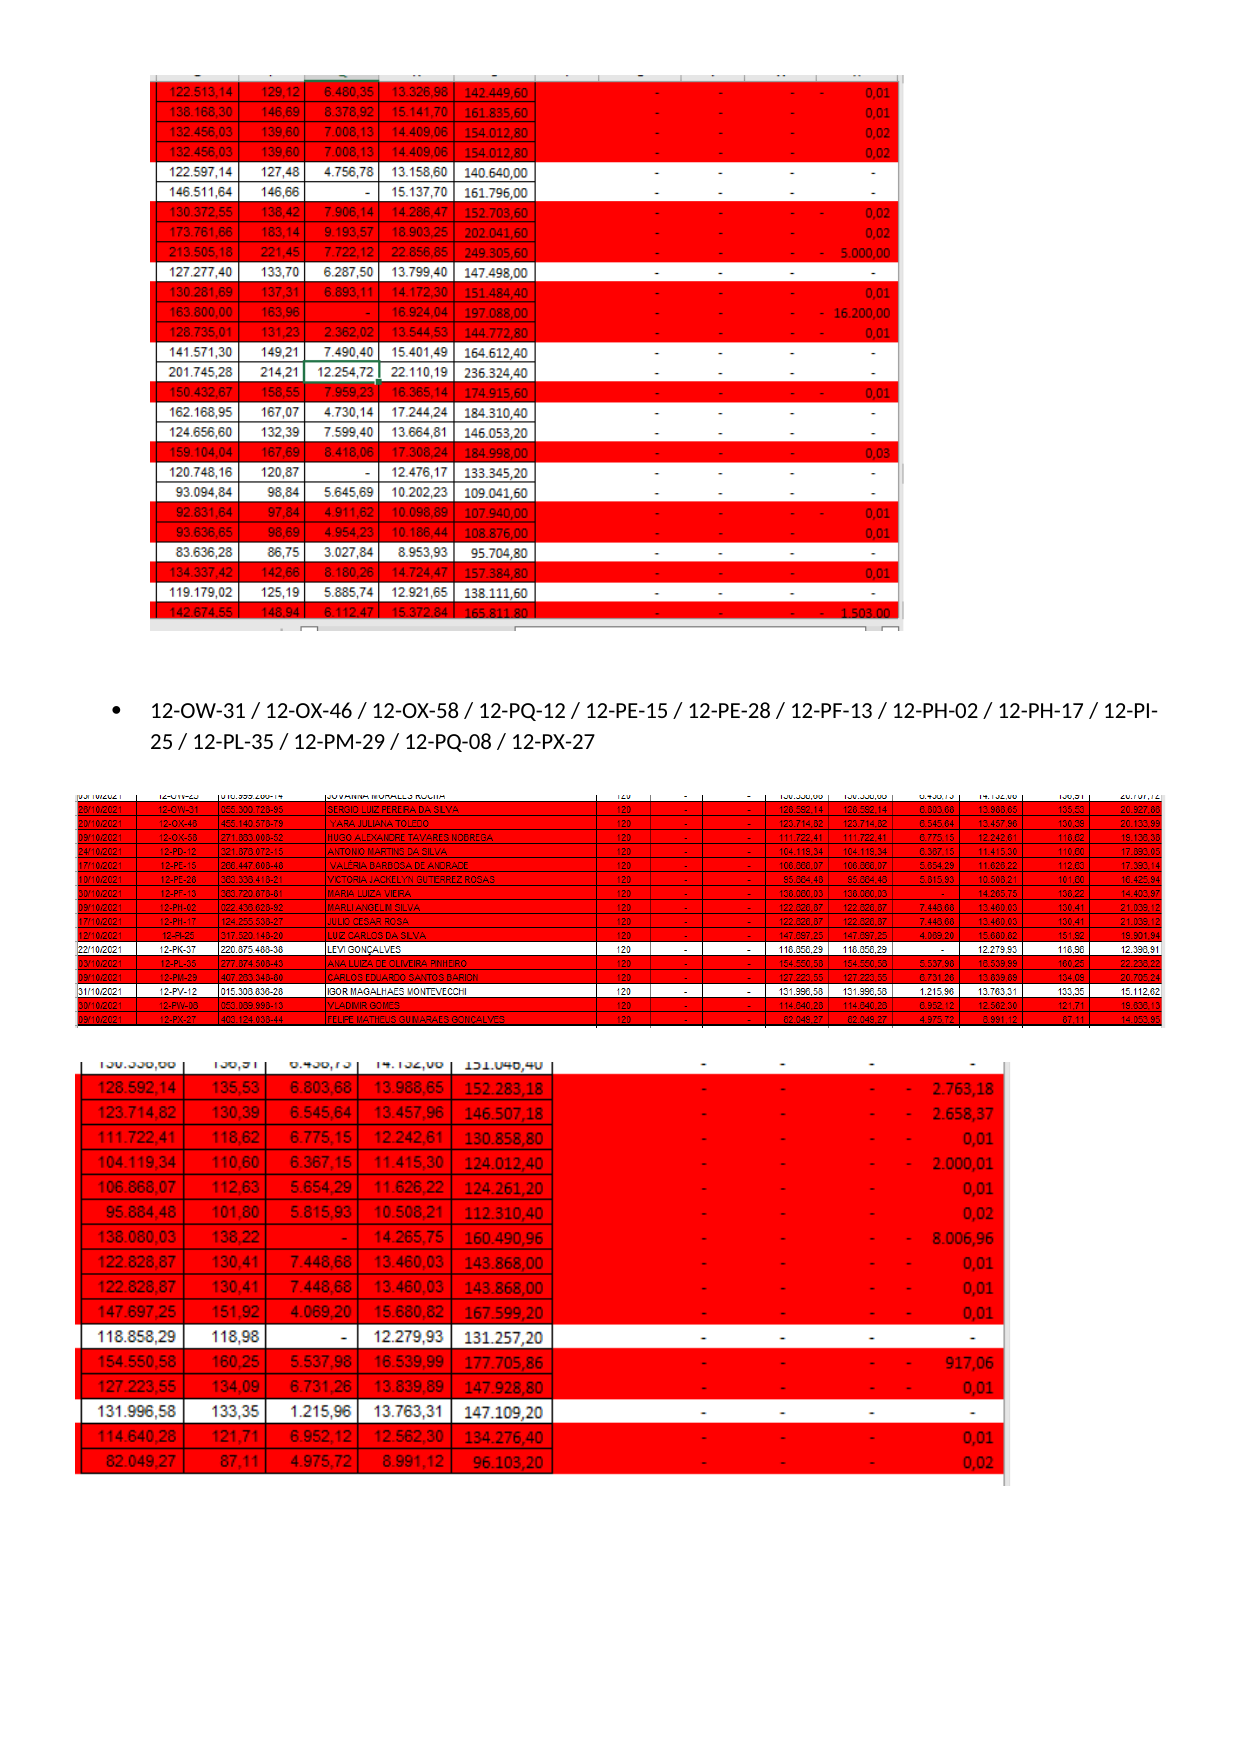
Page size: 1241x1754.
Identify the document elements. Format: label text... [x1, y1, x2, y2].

picture [75, 1062, 1011, 1486]
picture [75, 795, 1166, 1028]
list 12-OW-31 / 12-OX-46 / 12-OX-58 / 12-PQ-12 / 12-PE-15 / 12-PE-28 / 12-PF-13 / 12-PH-02 / 12-PH-17 / 12-PI-25 / 12-PL-35 / 12-PM-29 / 12-PQ-08 / 12-PX-27 [112, 697, 1165, 755]
picture [150, 75, 904, 631]
